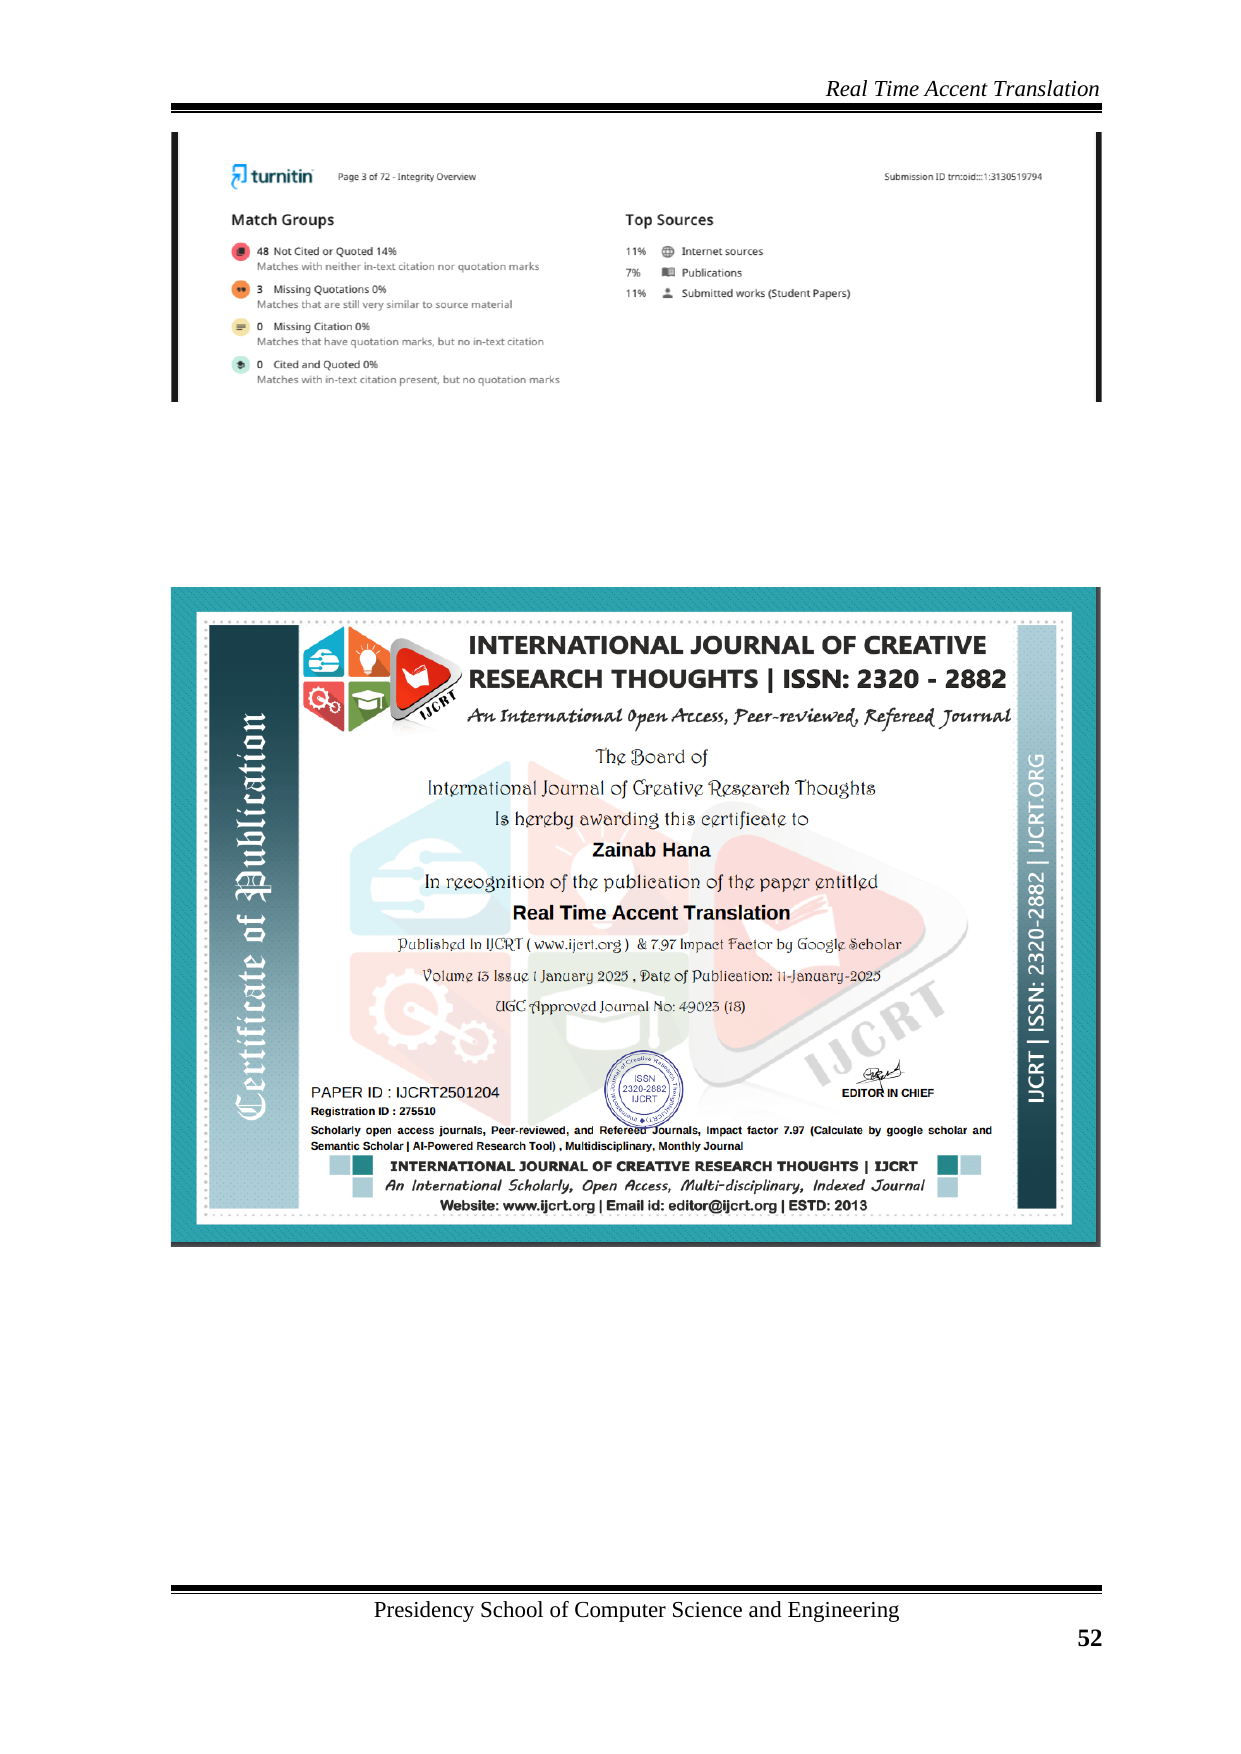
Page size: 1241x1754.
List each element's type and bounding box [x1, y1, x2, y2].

picture [170, 587, 1101, 1247]
picture [171, 132, 1102, 402]
